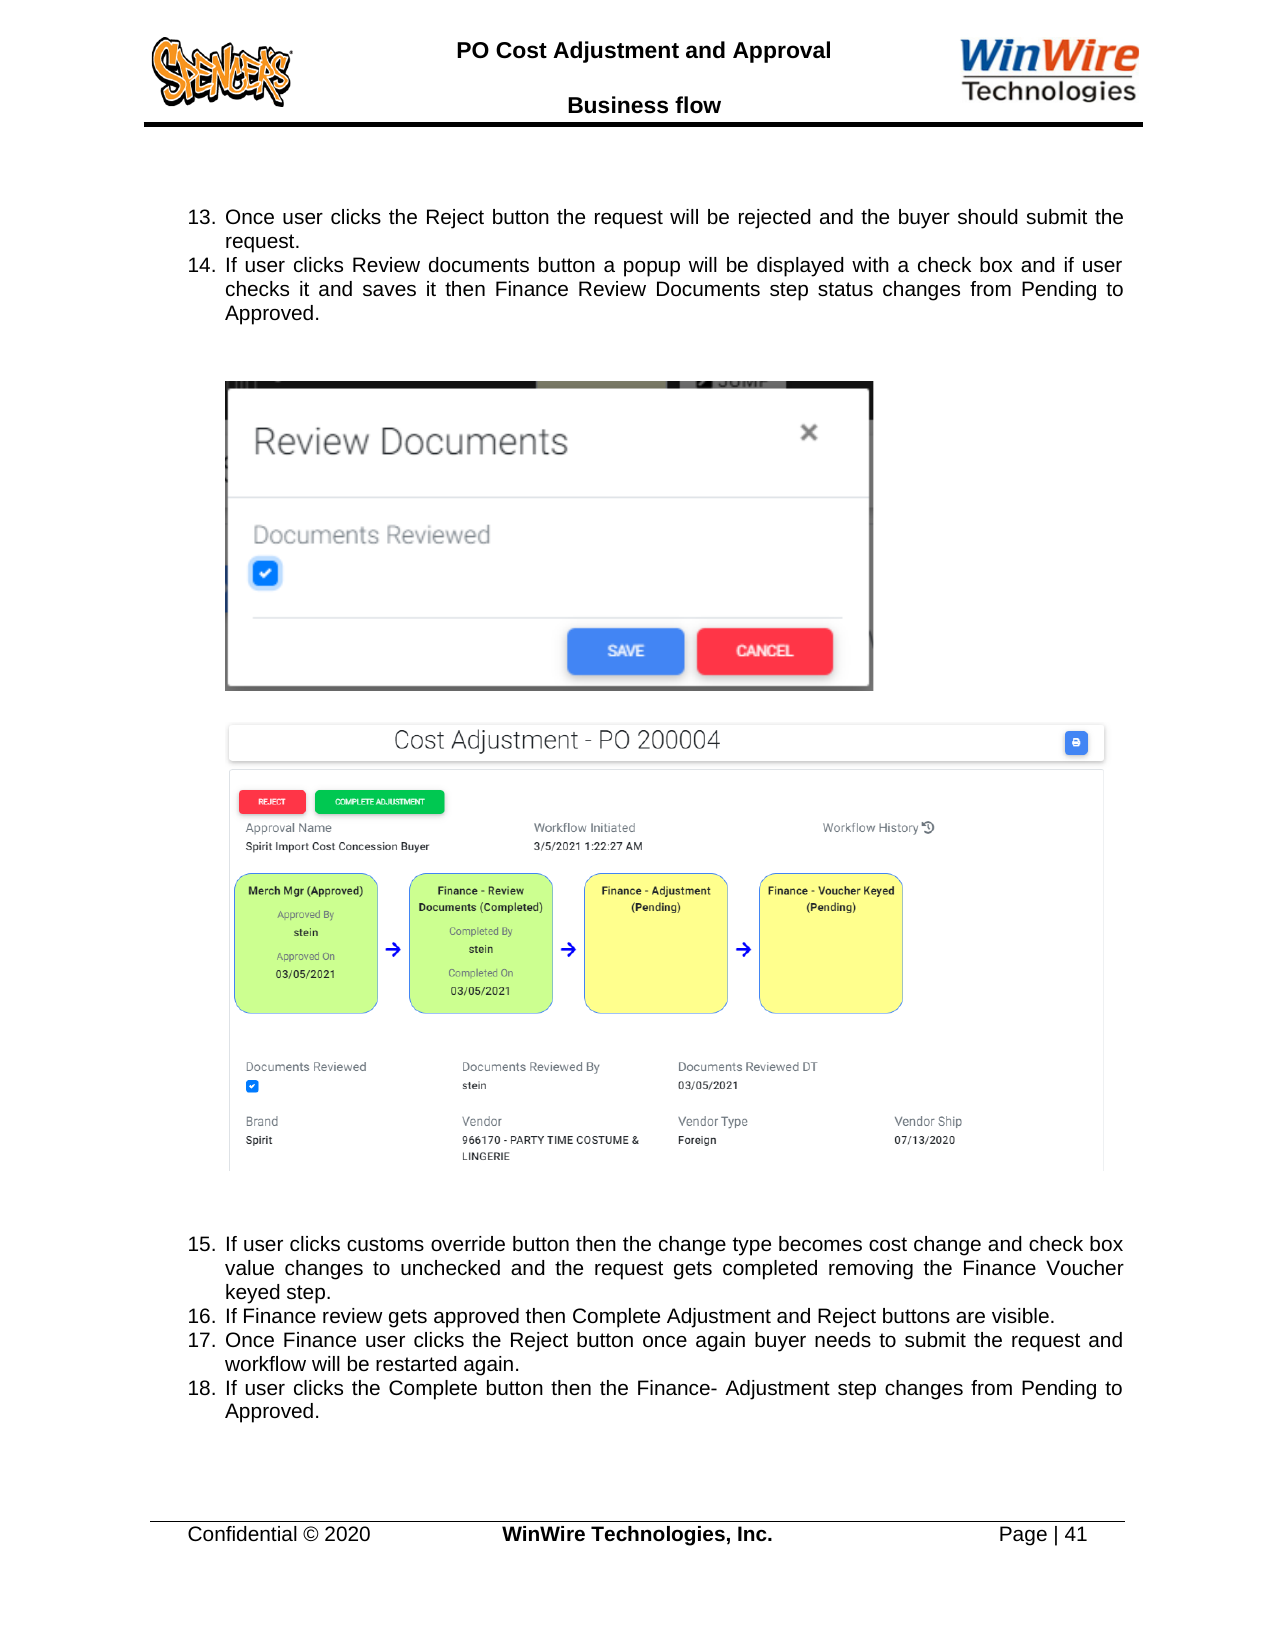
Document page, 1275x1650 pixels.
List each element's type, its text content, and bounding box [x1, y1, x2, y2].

subtitle If user clicks customs override button then the change type becomes cost change and check box value changes to unchecked and the request gets completed removing the Finance Voucher keyed step. [187, 1232, 1125, 1303]
picture [225, 381, 874, 691]
subtitle Once Finance user clicks the Reject button once again buyer needs to submit the request and workflow will be restarted again. [187, 1327, 1125, 1375]
subtitle If user clicks Review documents button a popup will be displayed with a check box and if user checks it and saves it then Finance Review Documents step status changes from Pending to Approved. [187, 253, 1125, 325]
subtitle Once user clicks the Reject button the request will be rejected and the buyer should submit the request. [187, 205, 1125, 253]
picture [225, 722, 1118, 1171]
subtitle If Finance review gets approved then Complete Adjustment and Reject buttons are visible. [187, 1303, 1125, 1327]
picture [151, 37, 293, 107]
picture [959, 37, 1140, 103]
subtitle If user clicks the Complete button then the Finance- Adjustment step changes from Pending to Approved. [187, 1375, 1125, 1423]
